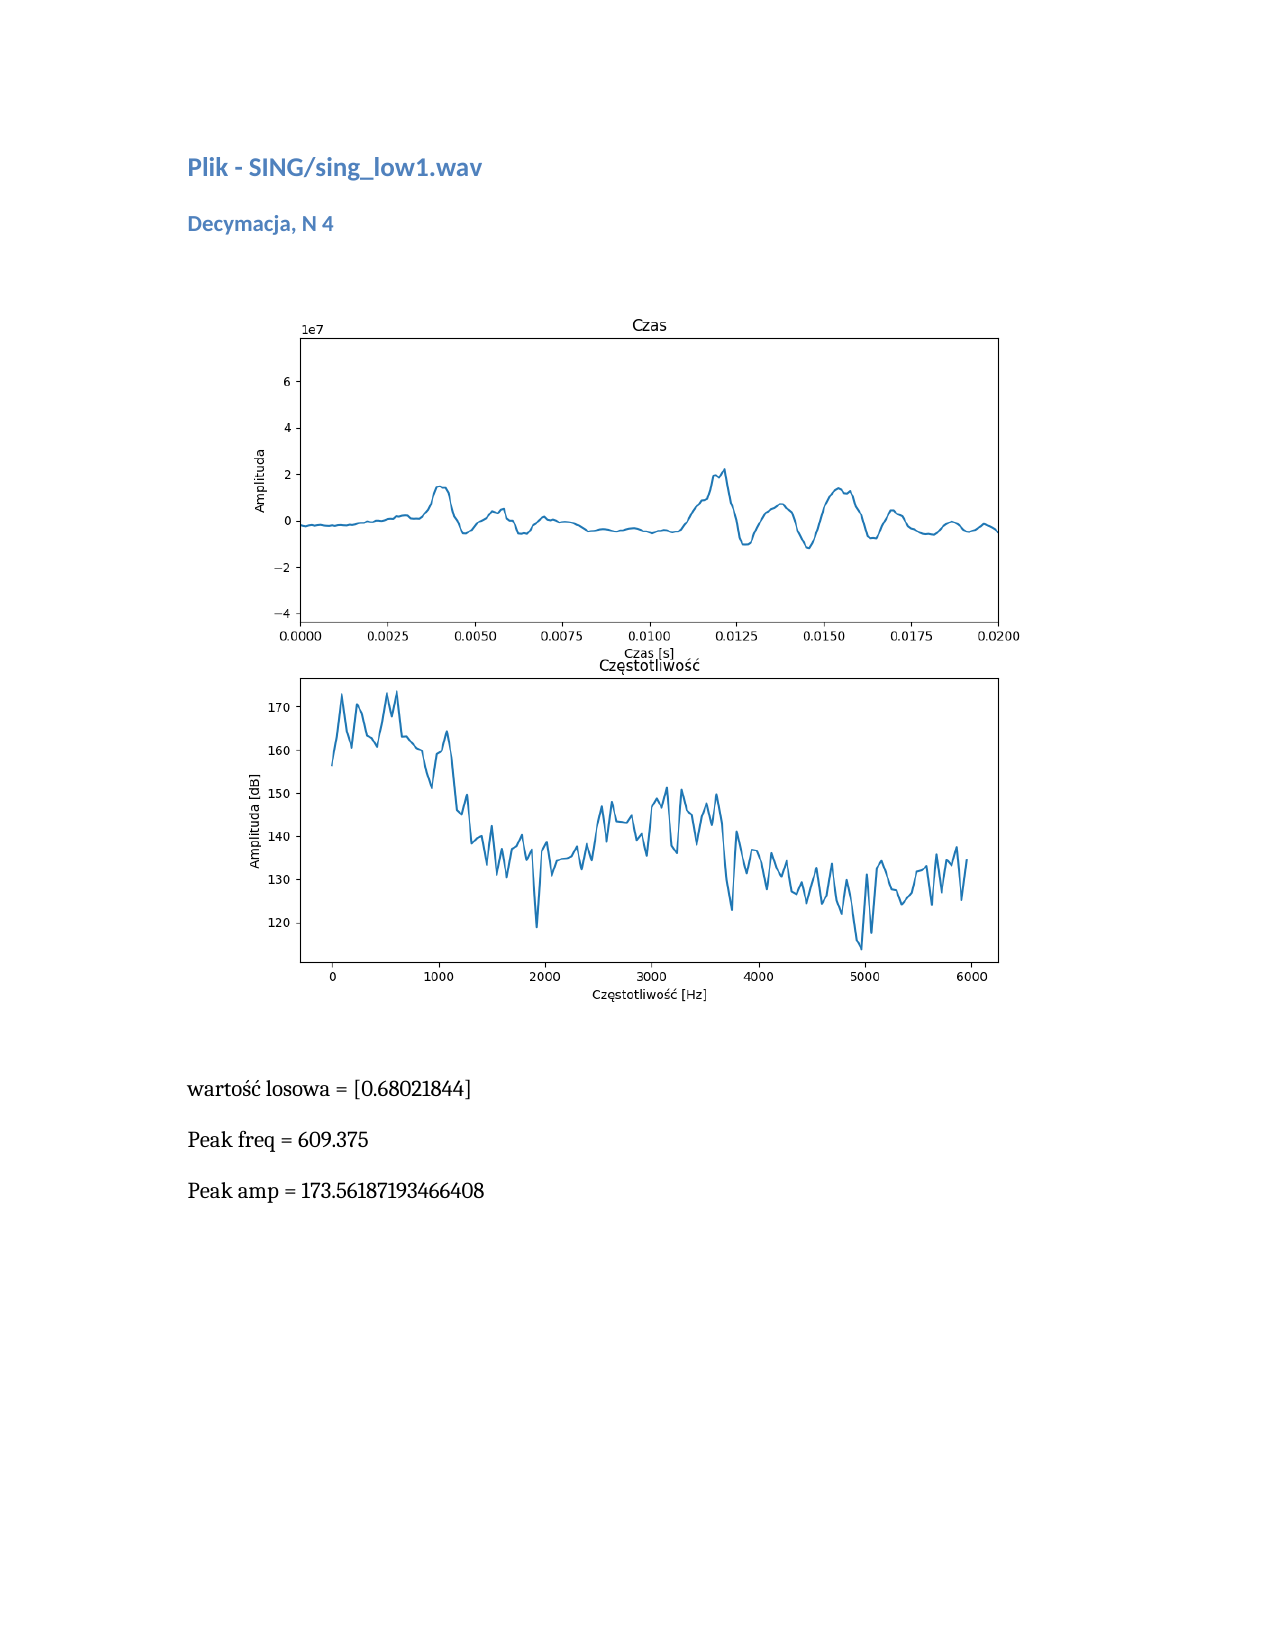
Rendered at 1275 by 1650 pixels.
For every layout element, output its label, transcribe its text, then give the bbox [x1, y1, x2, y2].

text Peak amp = 173.56187193466408 [187, 1178, 1087, 1204]
picture [187, 241, 1088, 1051]
text Peak freq = 609.375 [187, 1127, 1087, 1153]
text wartość losowa = [0.68021844] [187, 1076, 1087, 1102]
subtitle Plik - SING/sing_low1.wav [187, 150, 1087, 183]
subtitle Decymacja, N 4 [187, 209, 1087, 237]
